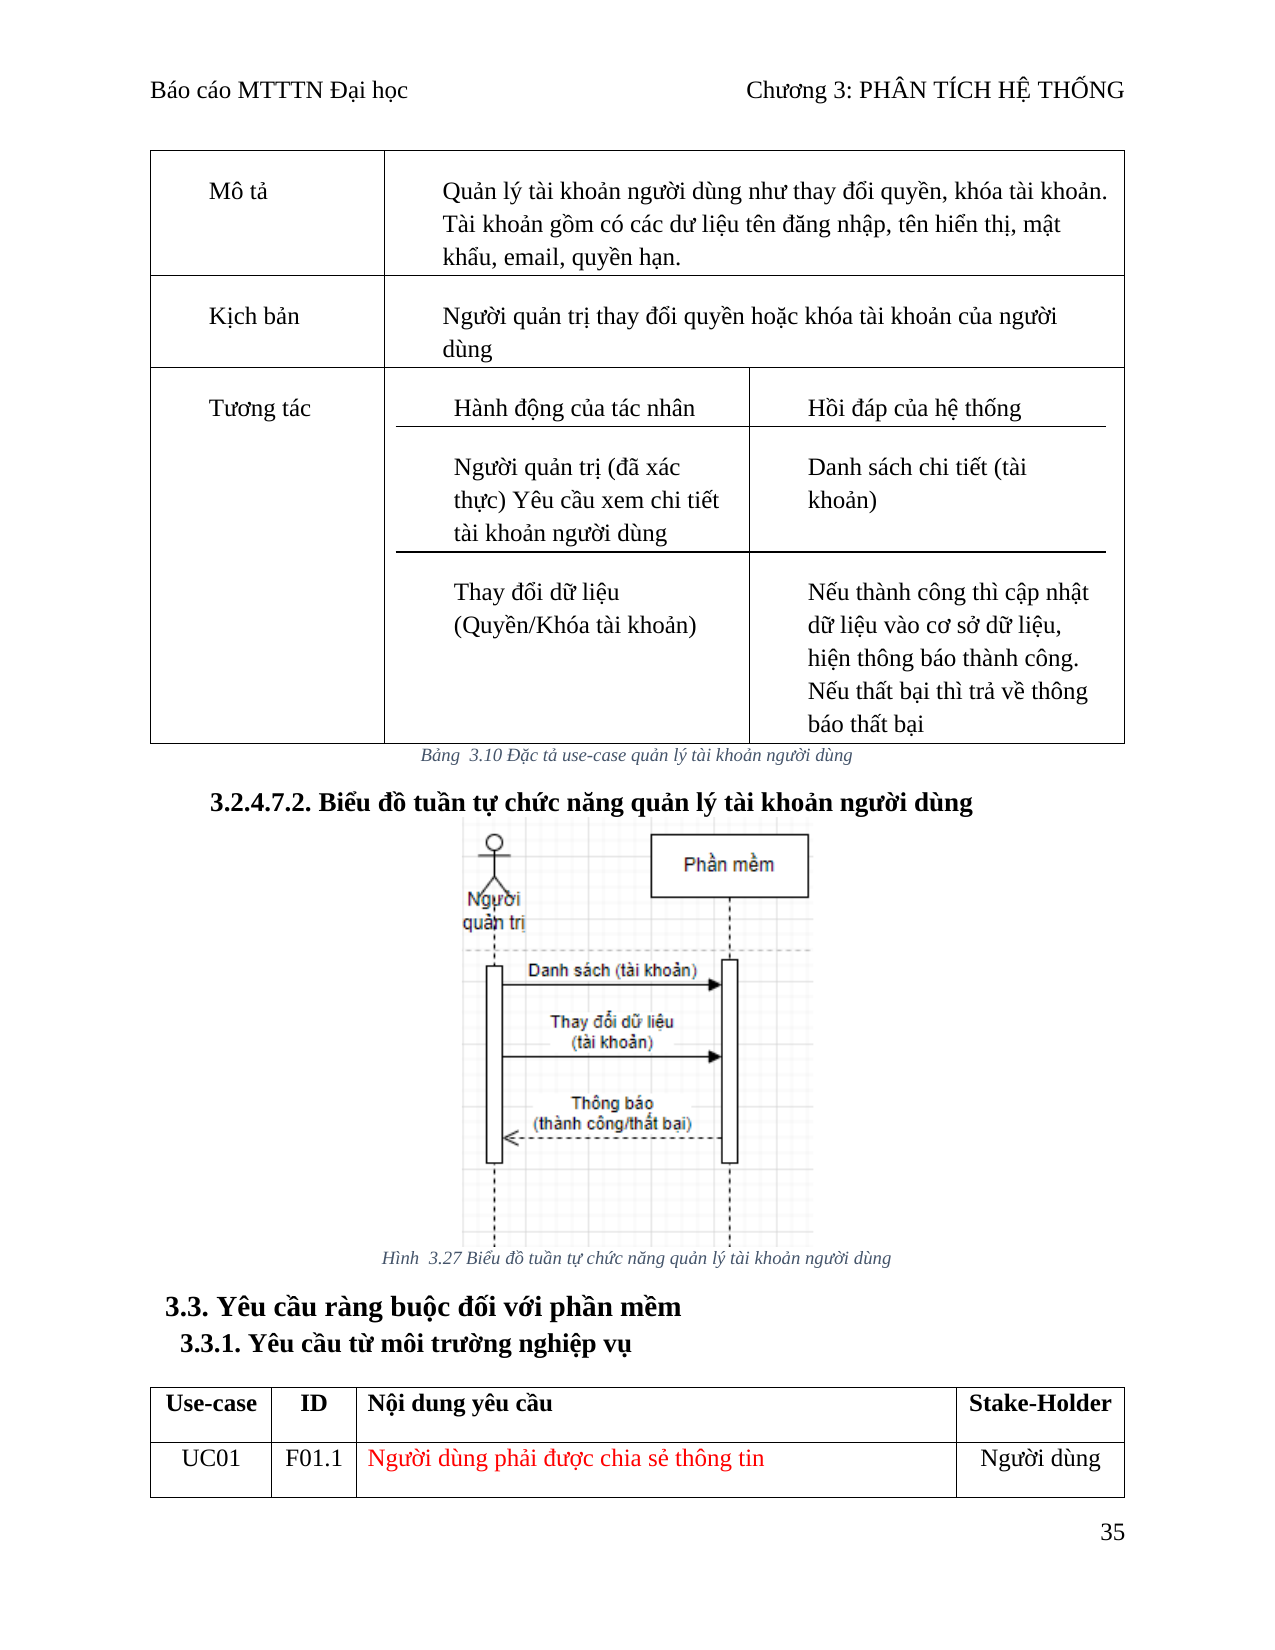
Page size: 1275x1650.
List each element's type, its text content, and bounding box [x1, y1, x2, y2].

subtitle Yêu cầu từ môi trường nghiệp vụ [180, 1327, 1125, 1358]
table_cell UC01 [151, 1443, 271, 1497]
table_cell F01.1 [272, 1443, 356, 1497]
table_header ID [272, 1388, 356, 1442]
table_header Use-case [151, 1388, 271, 1442]
subtitle Yêu cầu ràng buộc đối với phần mềm [165, 1289, 1125, 1323]
table_cell Mô tả [151, 151, 384, 275]
picture [461, 817, 814, 1247]
table_cell [750, 368, 1124, 743]
table_header Nội dung yêu cầu [357, 1388, 956, 1442]
table_cell Tương tác [151, 368, 384, 743]
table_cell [357, 1443, 956, 1497]
table_cell Người dùng [957, 1443, 1124, 1497]
table_header Stake-Holder [957, 1388, 1124, 1442]
table_cell [385, 368, 749, 743]
table_cell Kịch bản [151, 276, 384, 367]
table_cell Người quản trị thay đổi quyền hoặc khóa tài khoản của người dùng [385, 276, 1124, 367]
subtitle Biểu đồ tuần tự chức năng quản lý tài khoản người dùng [210, 786, 1125, 817]
table_cell Quản lý tài khoản người dùng như thay đổi quyền, khóa tài khoản. Tài khoản gồm có các dư liệu tên đăng nhập, tên hiển thị, mật khẩu, email, quyền hạn. [385, 151, 1124, 275]
